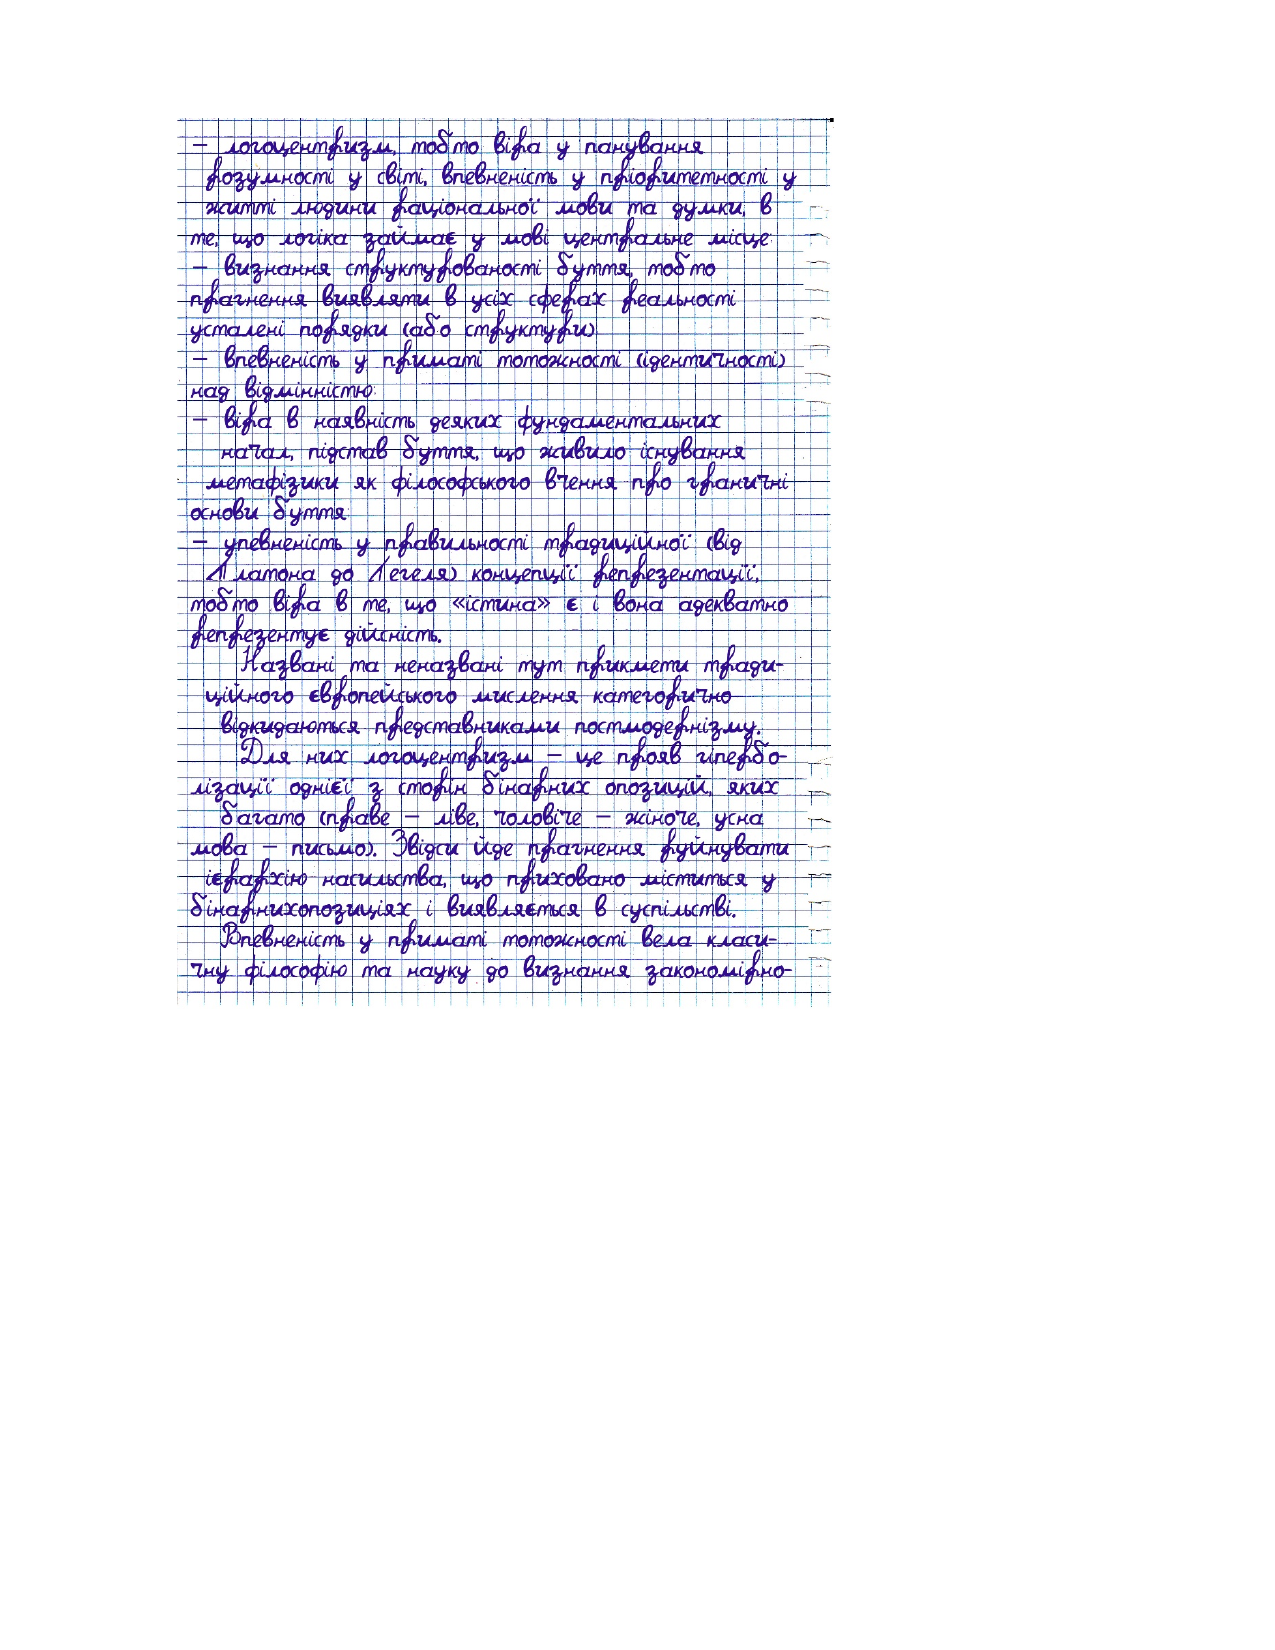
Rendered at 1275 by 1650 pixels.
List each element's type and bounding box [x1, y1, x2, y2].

picture [177, 118, 834, 1009]
